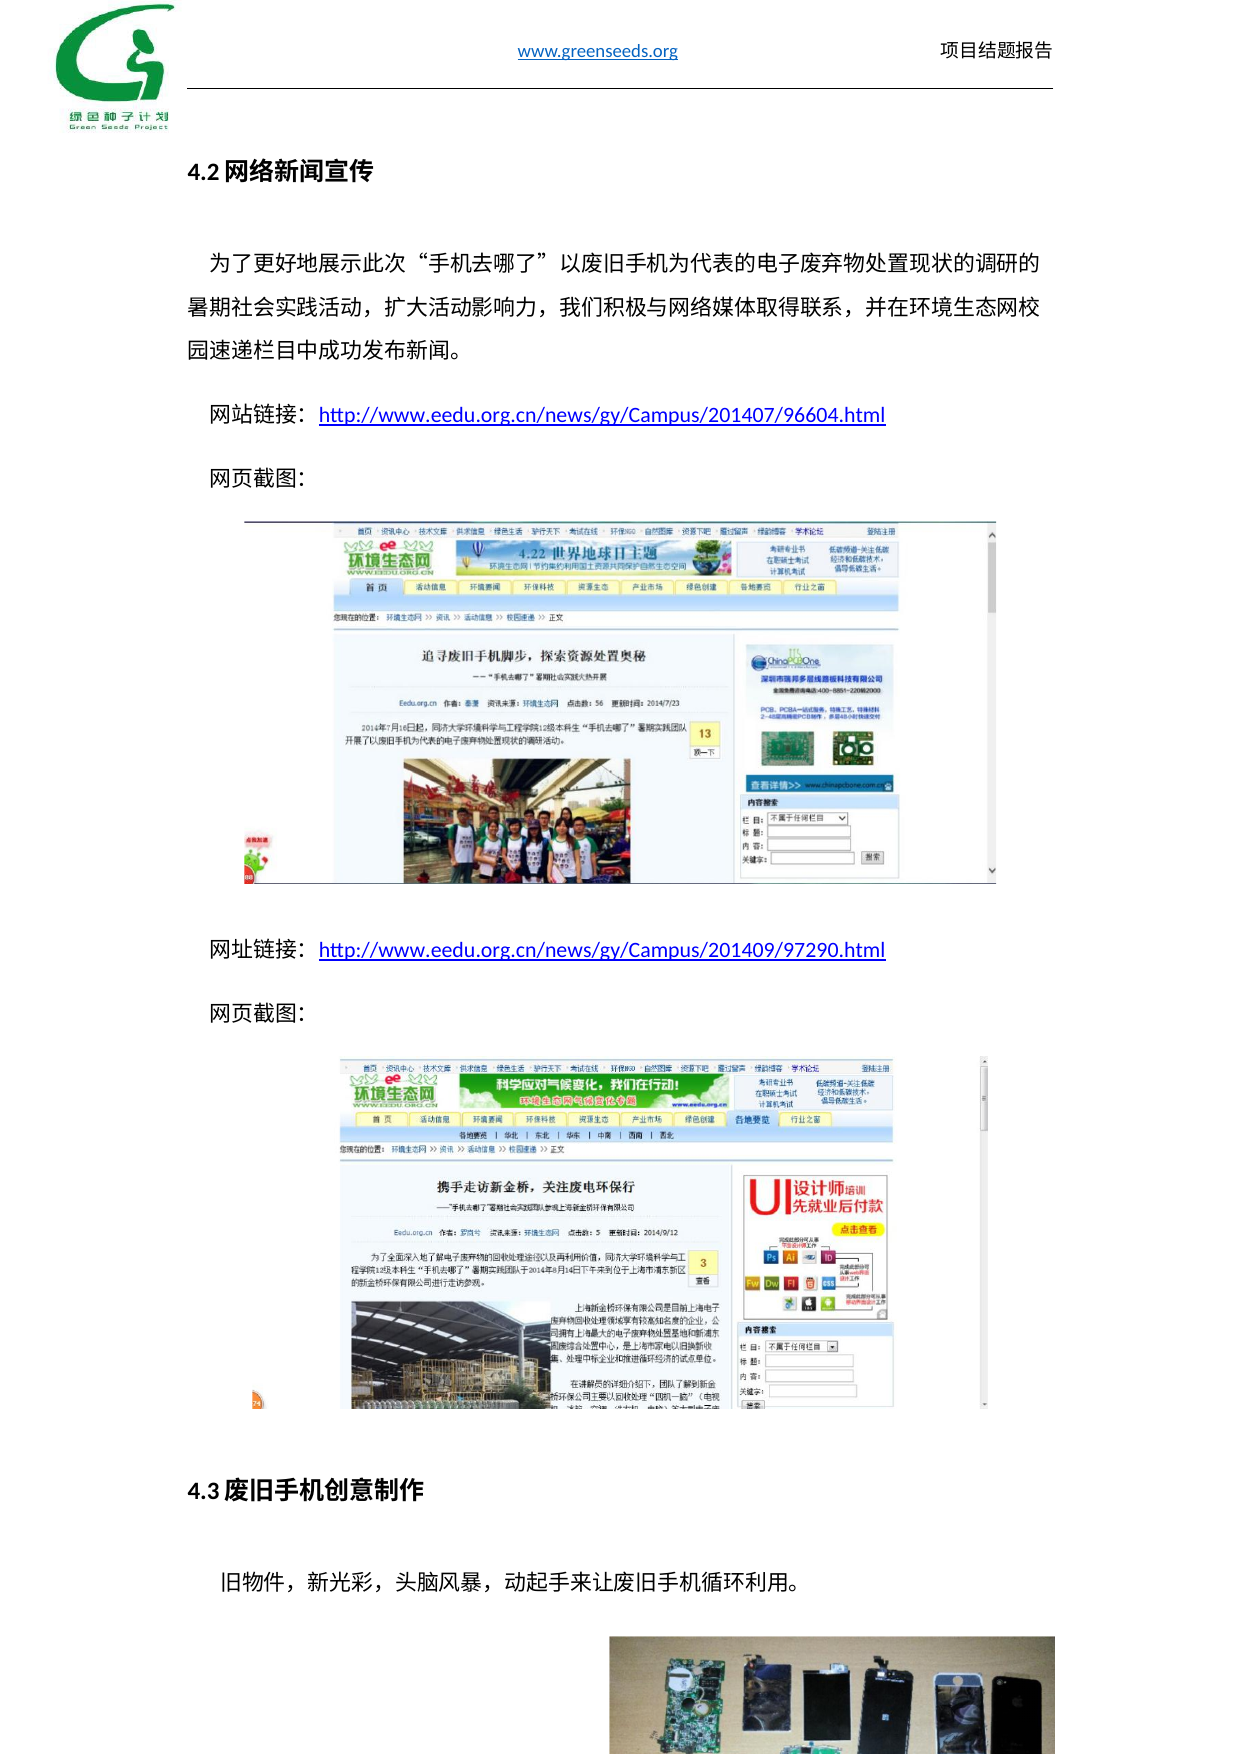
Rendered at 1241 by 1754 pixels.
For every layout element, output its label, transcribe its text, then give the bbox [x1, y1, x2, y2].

text 旧物件，新光彩，头脑风暴，动起手来让废旧手机循环利用。 [187, 1562, 1053, 1600]
picture [610, 1637, 1055, 1754]
text 网址链接：http://www.eedu.org.cn/news/gy/Campus/201409/97290.html [187, 929, 1053, 967]
picture [47, 0, 188, 134]
text 网页截图： [187, 458, 1053, 496]
text 为了更好地展示此次“手机去哪了”以废旧手机为代表的电子废弃物处置现状的调研的暑期社会实践活动，扩大活动影响力，我们积极与网络媒体取得联系，并在环境生态网校园速递栏目中成功发布新闻。 [187, 242, 1053, 368]
text 网页截图： [187, 993, 1053, 1031]
subtitle 4.3废旧手机创意制作 [187, 1470, 1053, 1508]
text 网站链接：http://www.eedu.org.cn/news/gy/Campus/201407/96604.html [187, 394, 1053, 432]
subtitle 4.2网络新闻宣传 [187, 151, 1053, 189]
picture [244, 521, 997, 884]
picture [252, 1056, 988, 1409]
